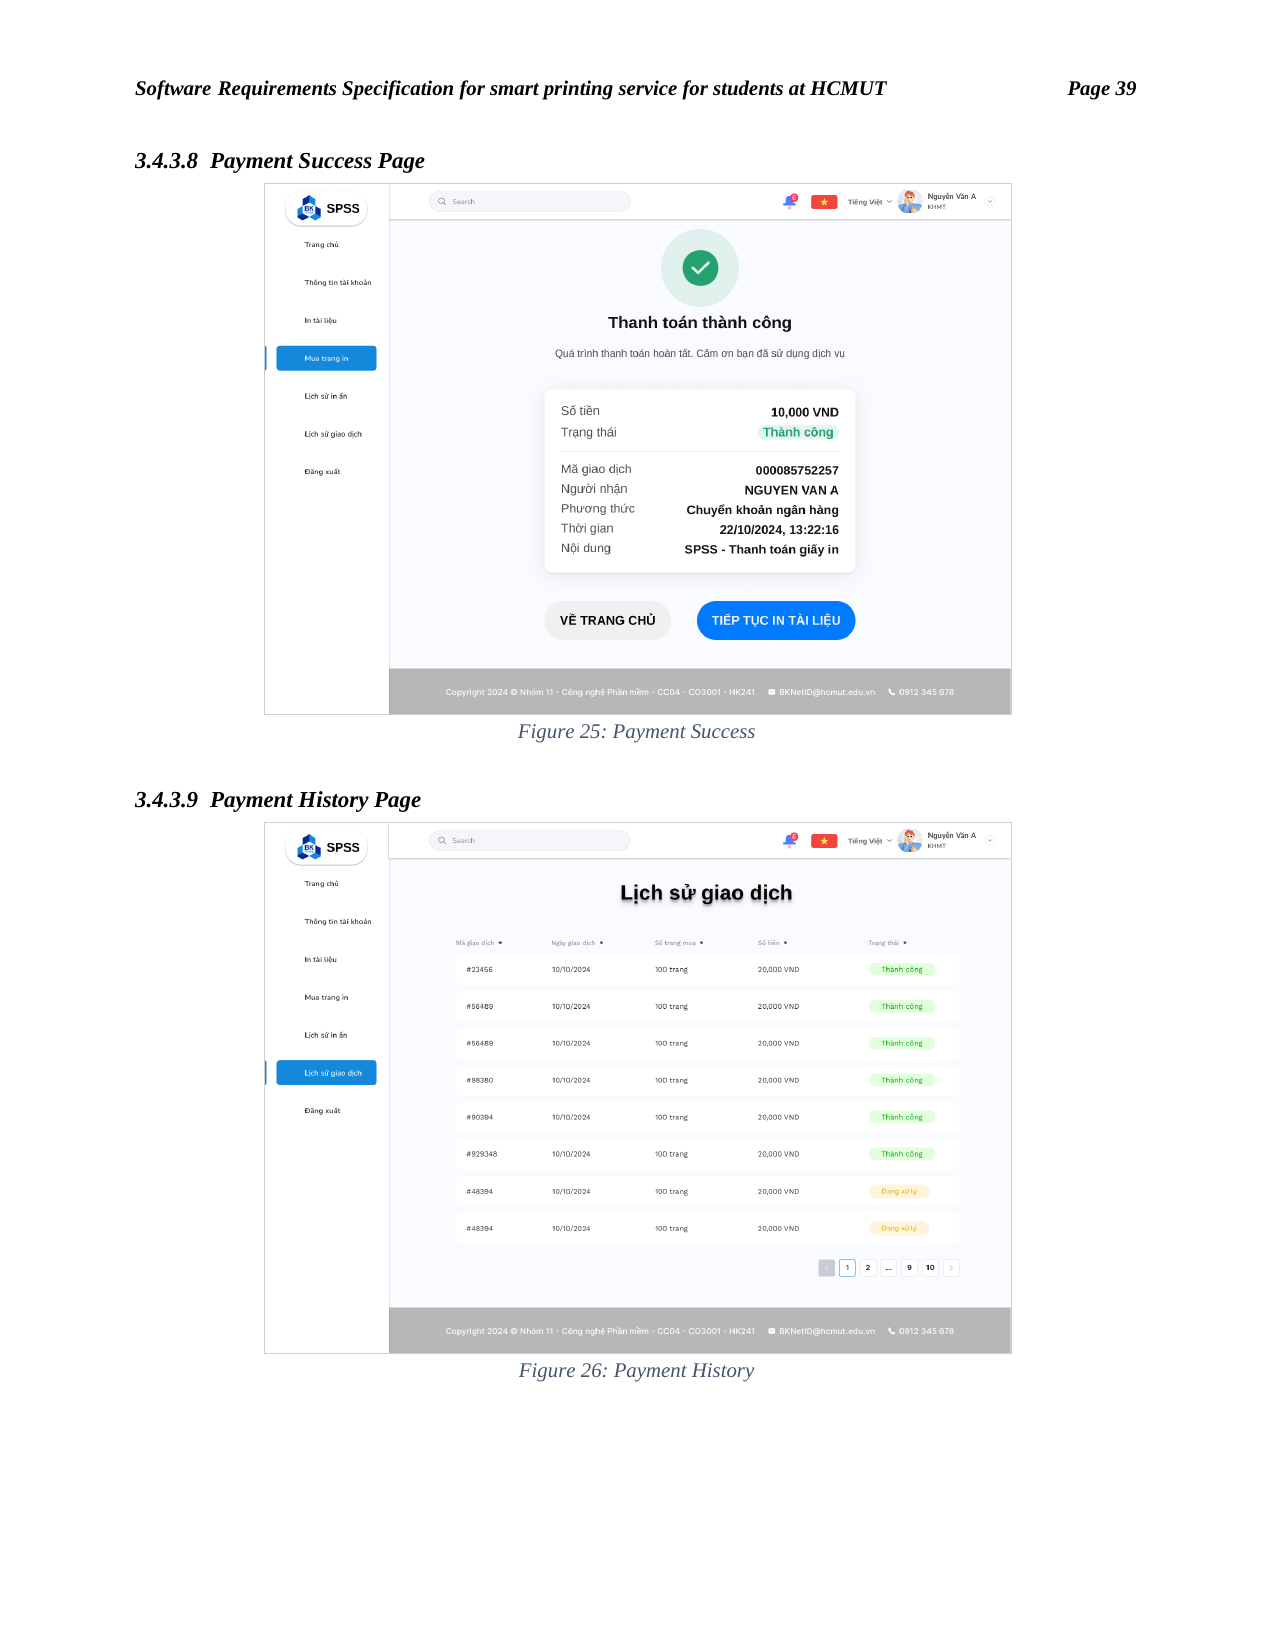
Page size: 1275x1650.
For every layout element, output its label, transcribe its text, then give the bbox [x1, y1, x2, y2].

text Figure 26: Payment History [135, 1358, 1140, 1382]
picture [265, 823, 1011, 1353]
picture [265, 184, 1011, 714]
text Figure 25: Payment Success [135, 719, 1140, 743]
subtitle Payment History Page [135, 789, 1140, 812]
subtitle Payment Success Page [135, 150, 1140, 173]
